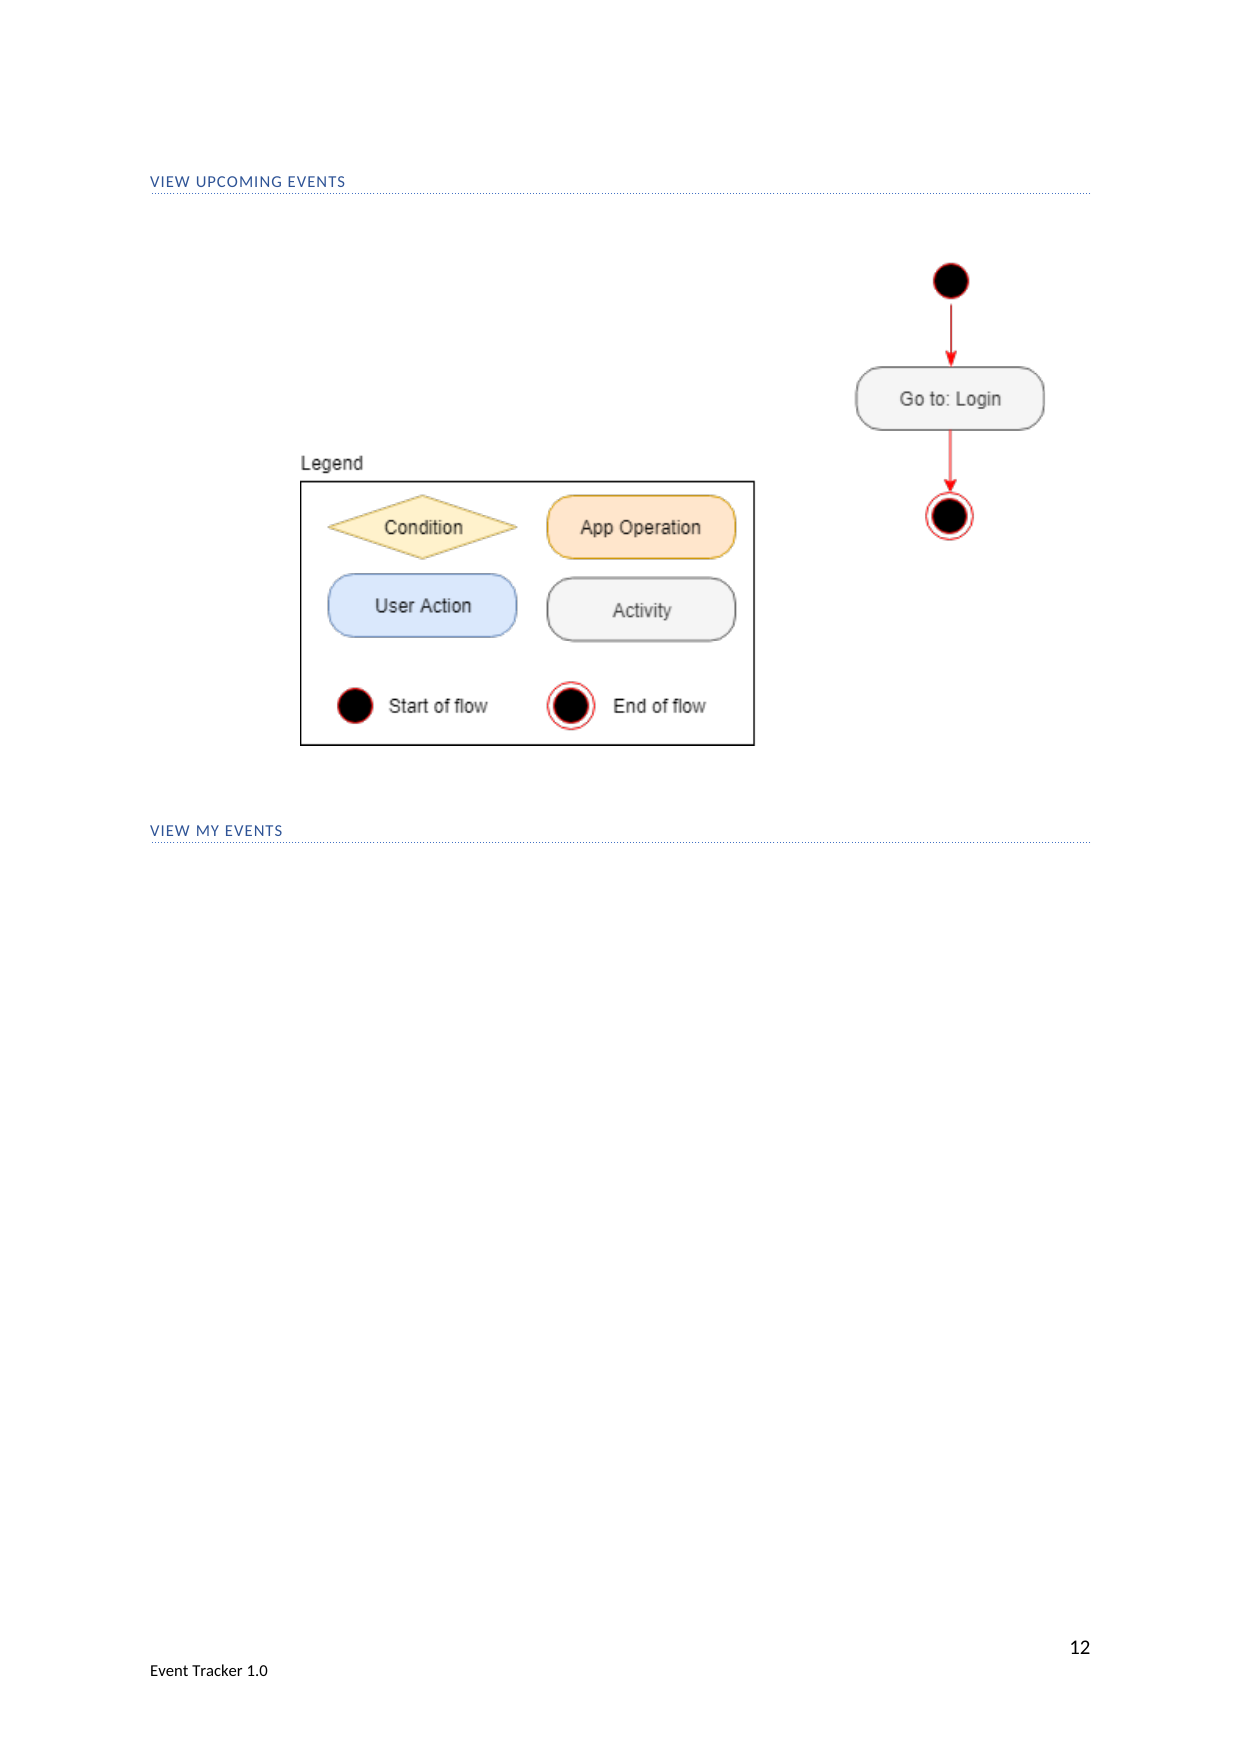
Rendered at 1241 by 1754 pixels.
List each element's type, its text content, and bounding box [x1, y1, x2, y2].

subtitle View Upcoming Events [150, 171, 1090, 194]
picture [300, 257, 1046, 746]
subtitle View My Events [150, 820, 1090, 843]
